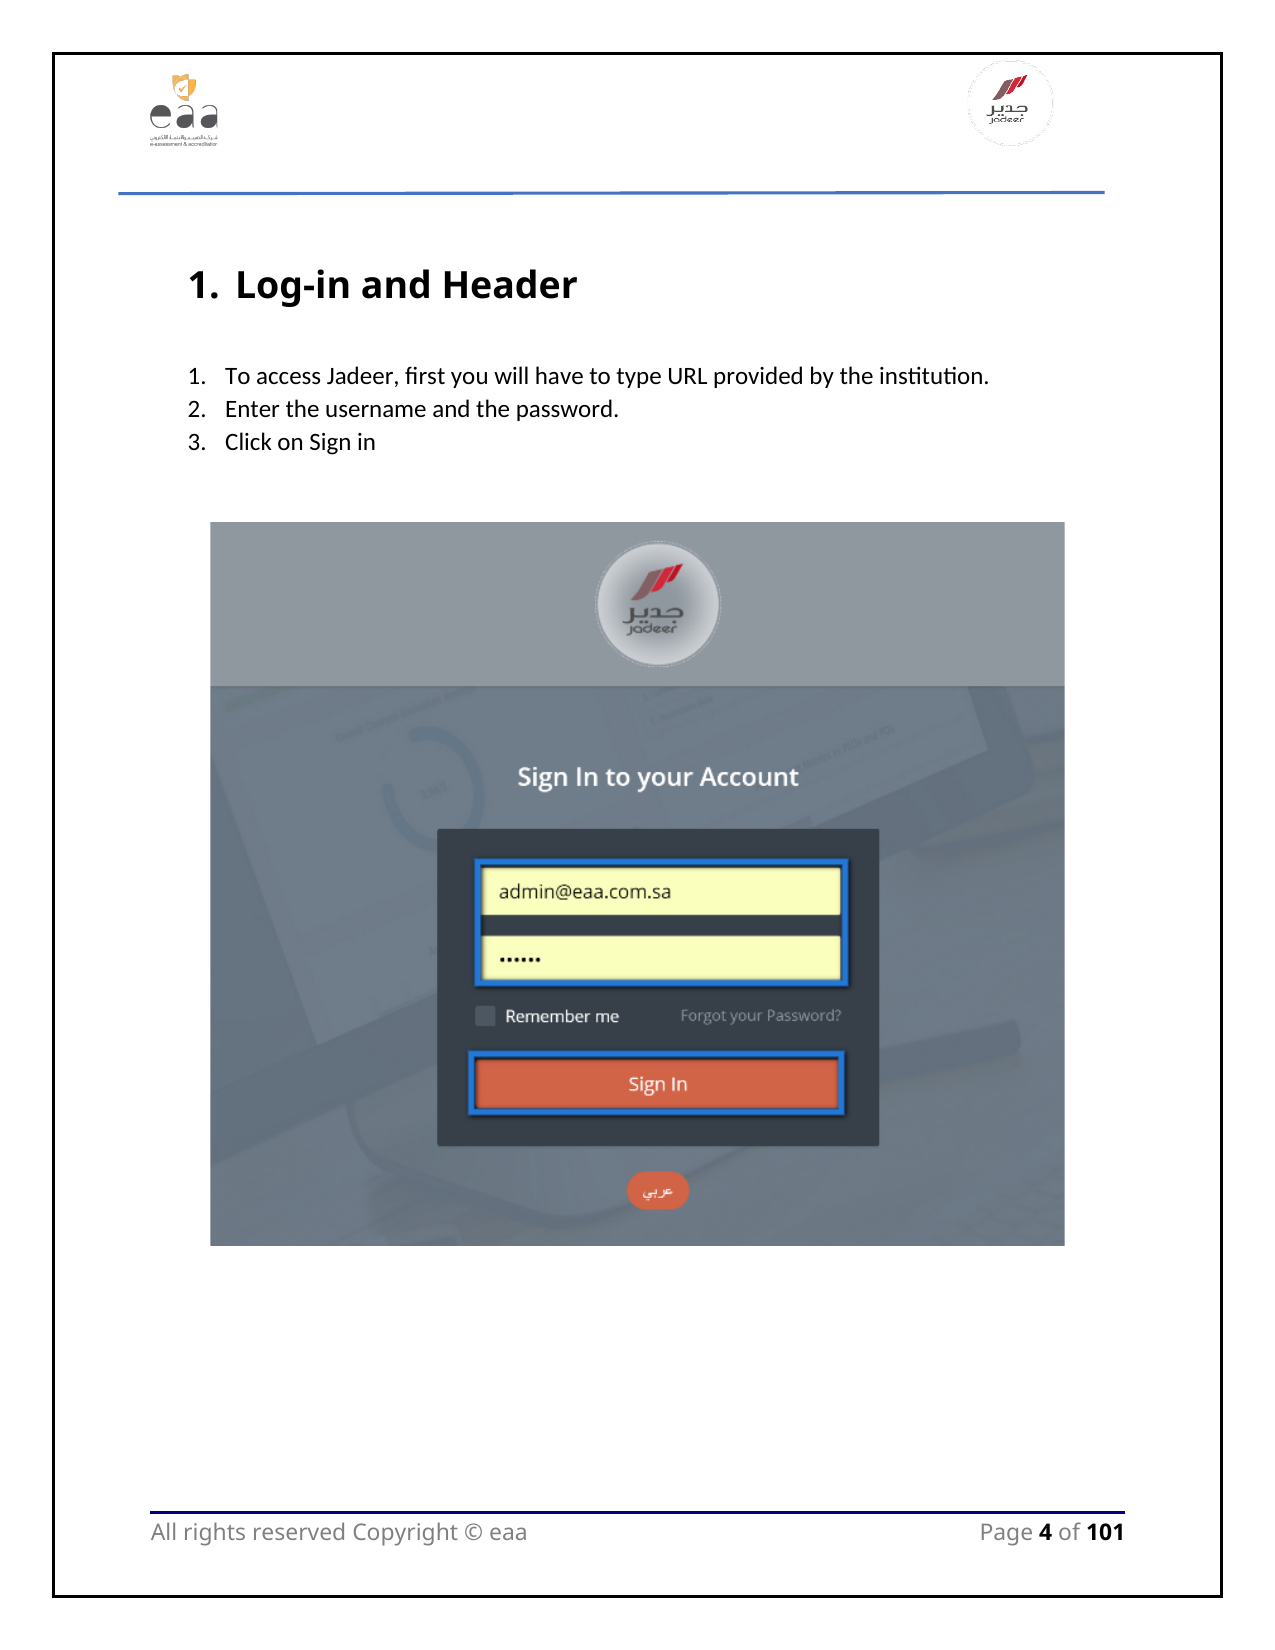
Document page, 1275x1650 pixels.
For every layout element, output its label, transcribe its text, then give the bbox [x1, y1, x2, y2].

picture [967, 60, 1054, 146]
list To access Jadeer, first you will have to type URL provided by the institution. [187, 360, 1125, 391]
subtitle Log-in and Header [187, 258, 1125, 309]
picture [210, 522, 1065, 1246]
picture [150, 74, 218, 146]
list Enter the username and the password. [187, 393, 1125, 424]
list Click on Sign in [187, 426, 1125, 457]
